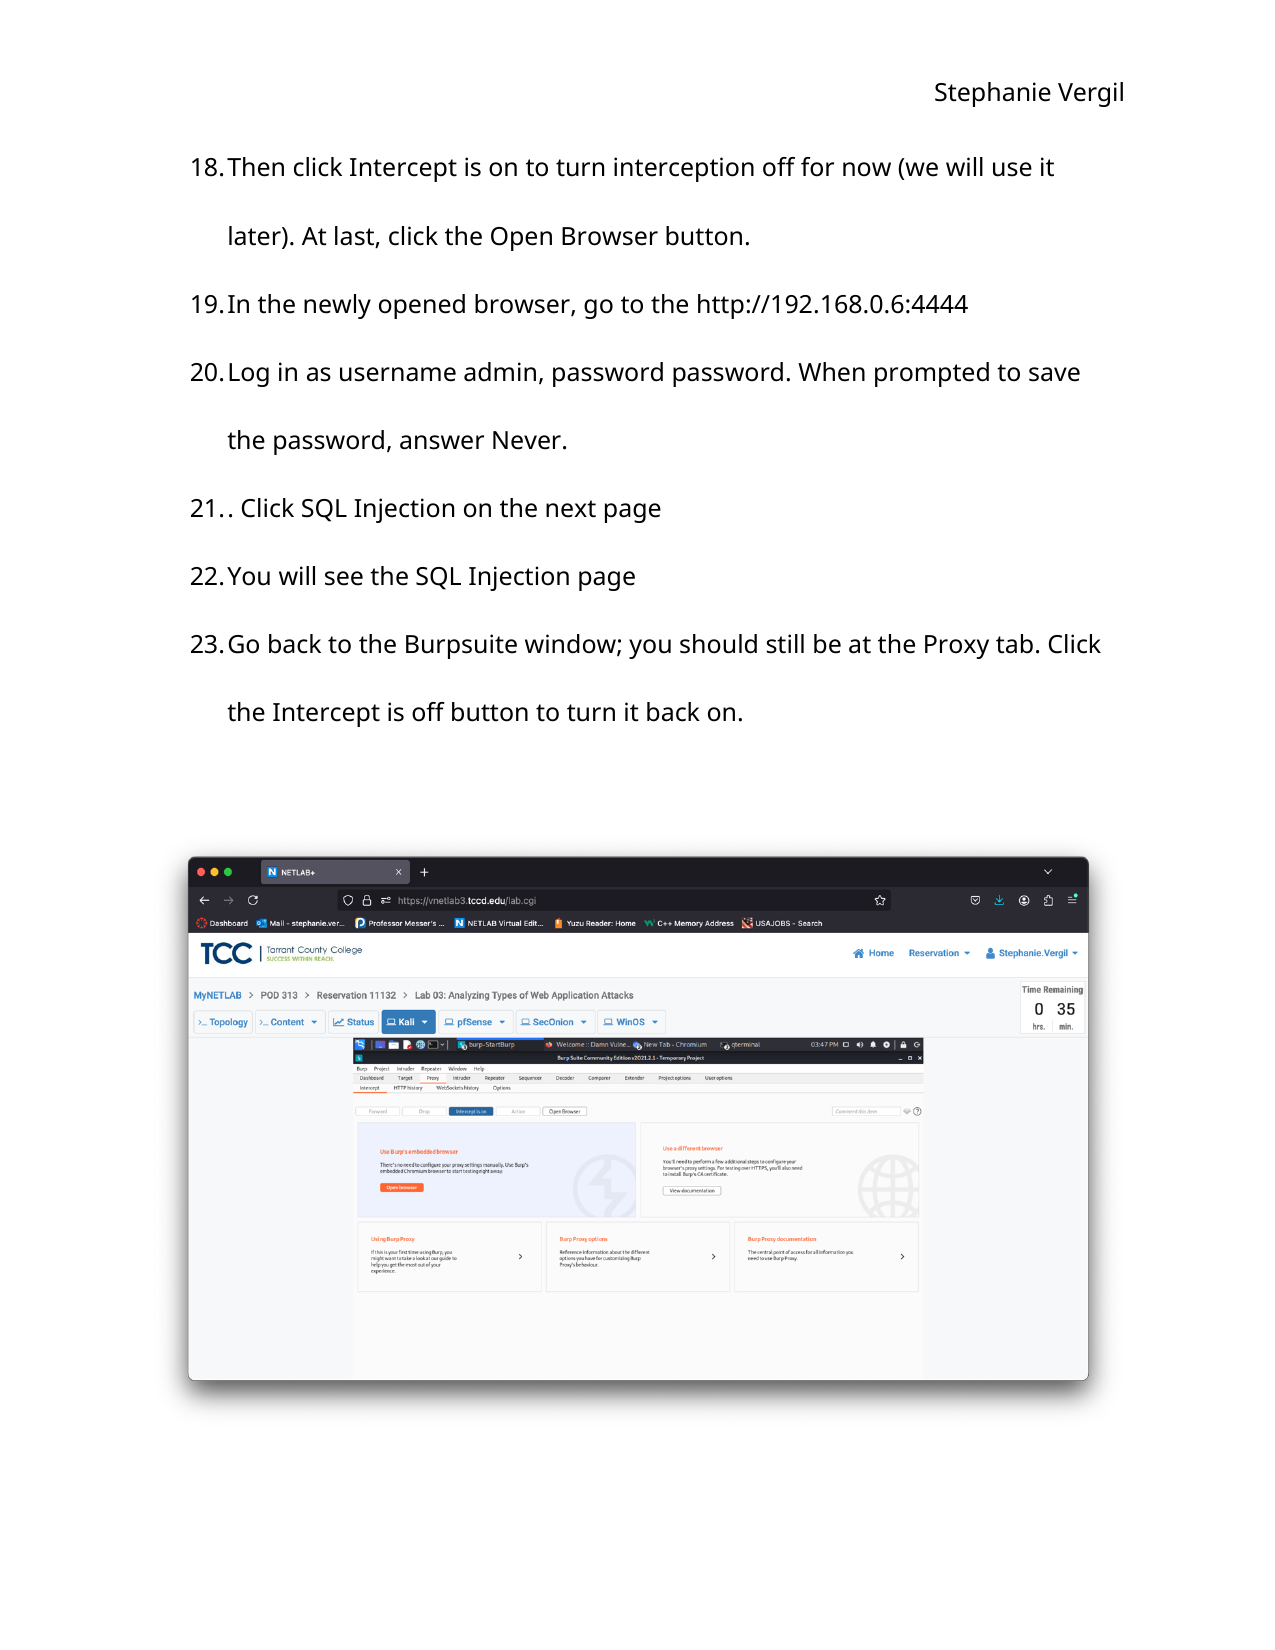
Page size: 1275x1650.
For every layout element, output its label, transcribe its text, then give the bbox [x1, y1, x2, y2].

list You will see the SQL Injection page [189, 559, 1125, 593]
list Then click Intercept is on to turn interception off for now (we will use it later). At last, click the Open Browser button. [189, 150, 1125, 252]
picture [150, 831, 1125, 1430]
list Log in as username admin, password password. When prompted to save the password, answer Never. [189, 354, 1125, 457]
list In the newly opened browser, go to the http://192.168.0.6:4444 [189, 286, 1125, 320]
list Go back to the Burpsuite window; you should still be at the Proxy tab. Click the Intercept is off button to turn it back on. [189, 627, 1125, 729]
list . Click SQL Injection on the next page [189, 491, 1125, 525]
